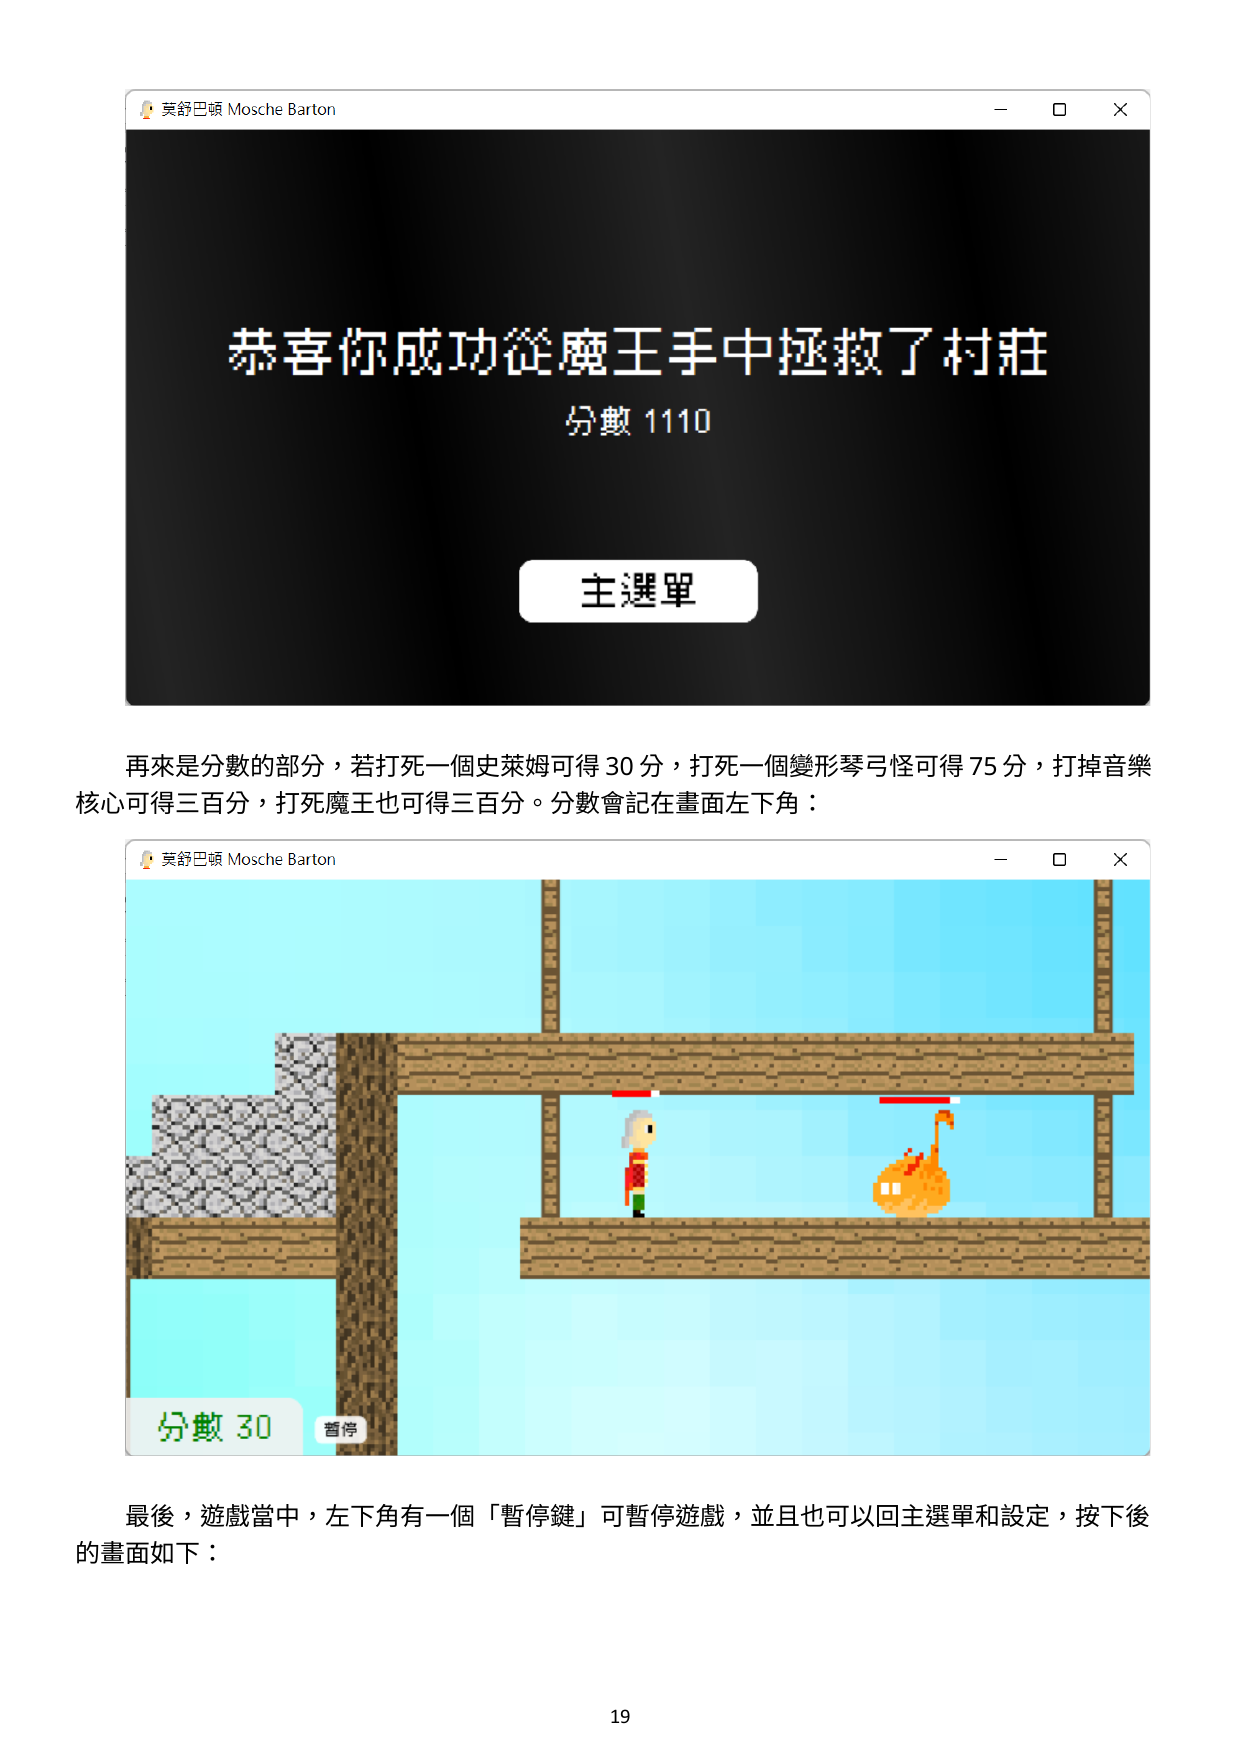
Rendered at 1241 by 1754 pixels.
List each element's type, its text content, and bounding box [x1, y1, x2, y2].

text 再來是分數的部分，若打死一個史萊姆可得30分，打死一個變形琴弓怪可得75分，打掉音樂核心可得三百分，打死魔王也可得三百分。分數會記在畫面左下角： [75, 746, 1165, 821]
picture [125, 839, 1151, 1456]
text 最後，遊戲當中，左下角有一個「暫停鍵」可暫停遊戲，並且也可以回主選單和設定，按下後的畫面如下： [75, 1496, 1165, 1571]
picture [125, 89, 1151, 706]
